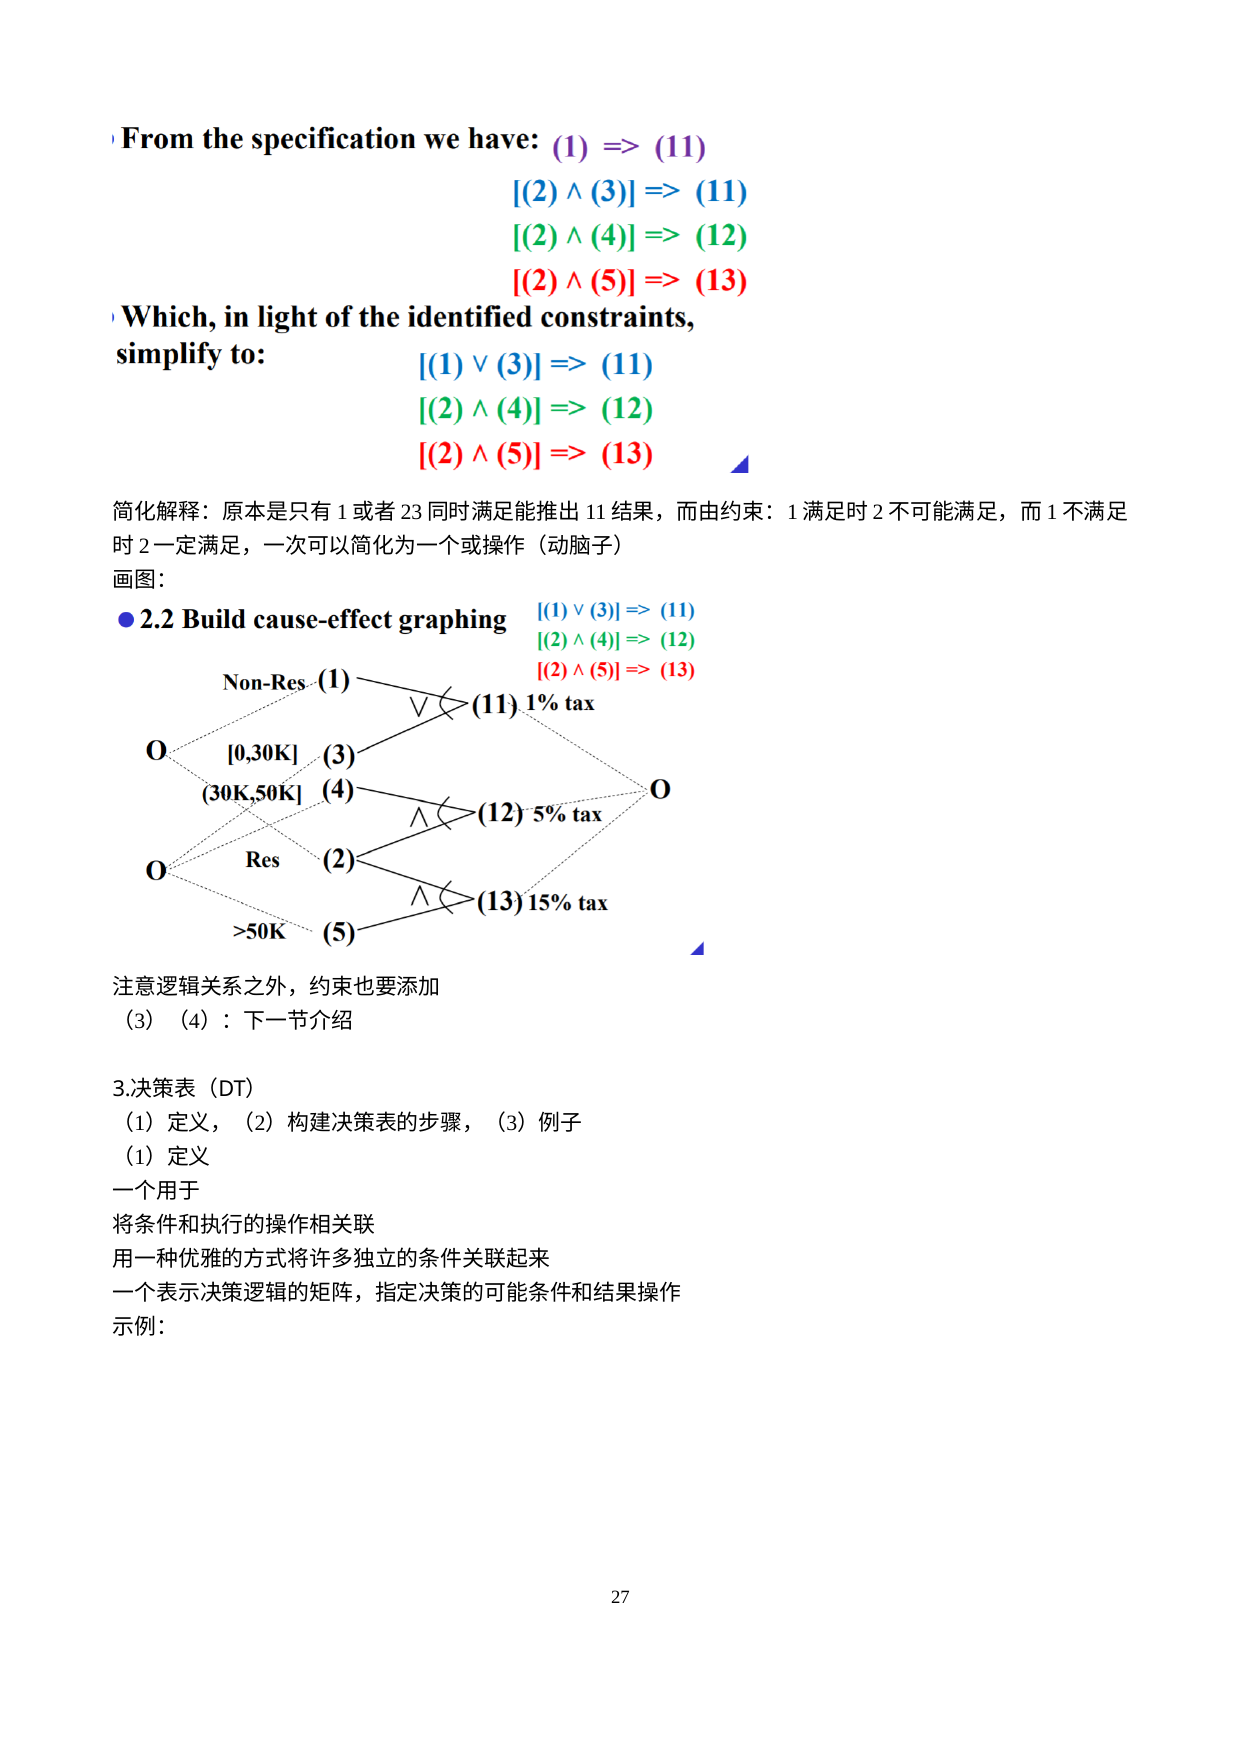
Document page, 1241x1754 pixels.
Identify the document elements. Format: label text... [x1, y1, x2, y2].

subtitle 3.决策表（DT） [112, 1070, 1128, 1104]
text 一个表示决策逻辑的矩阵，指定决策的可能条件和结果操作 [112, 1273, 1128, 1307]
picture [112, 594, 704, 955]
text 注意逻辑关系之外，约束也要添加 [112, 968, 1128, 1002]
picture [112, 118, 749, 473]
text 简化解释：原本是只有1或者23同时满足能推出11结果，而由约束：1满足时2不可能满足，而1不满足时2一定满足，一次可以简化为一个或操作（动脑子） [112, 492, 1128, 560]
text 将条件和执行的操作相关联 [112, 1206, 1128, 1239]
text （1）定义，（2）构建决策表的步骤，（3）例子 [112, 1104, 1128, 1138]
text 用一种优雅的方式将许多独立的条件关联起来 [112, 1239, 1128, 1273]
text 一个用于 [112, 1172, 1128, 1206]
text 画图： [112, 560, 1128, 594]
text （1）定义 [112, 1138, 1128, 1172]
text （3）（4）：下一节介绍 [112, 1002, 1128, 1036]
text 示例： [112, 1307, 1128, 1341]
